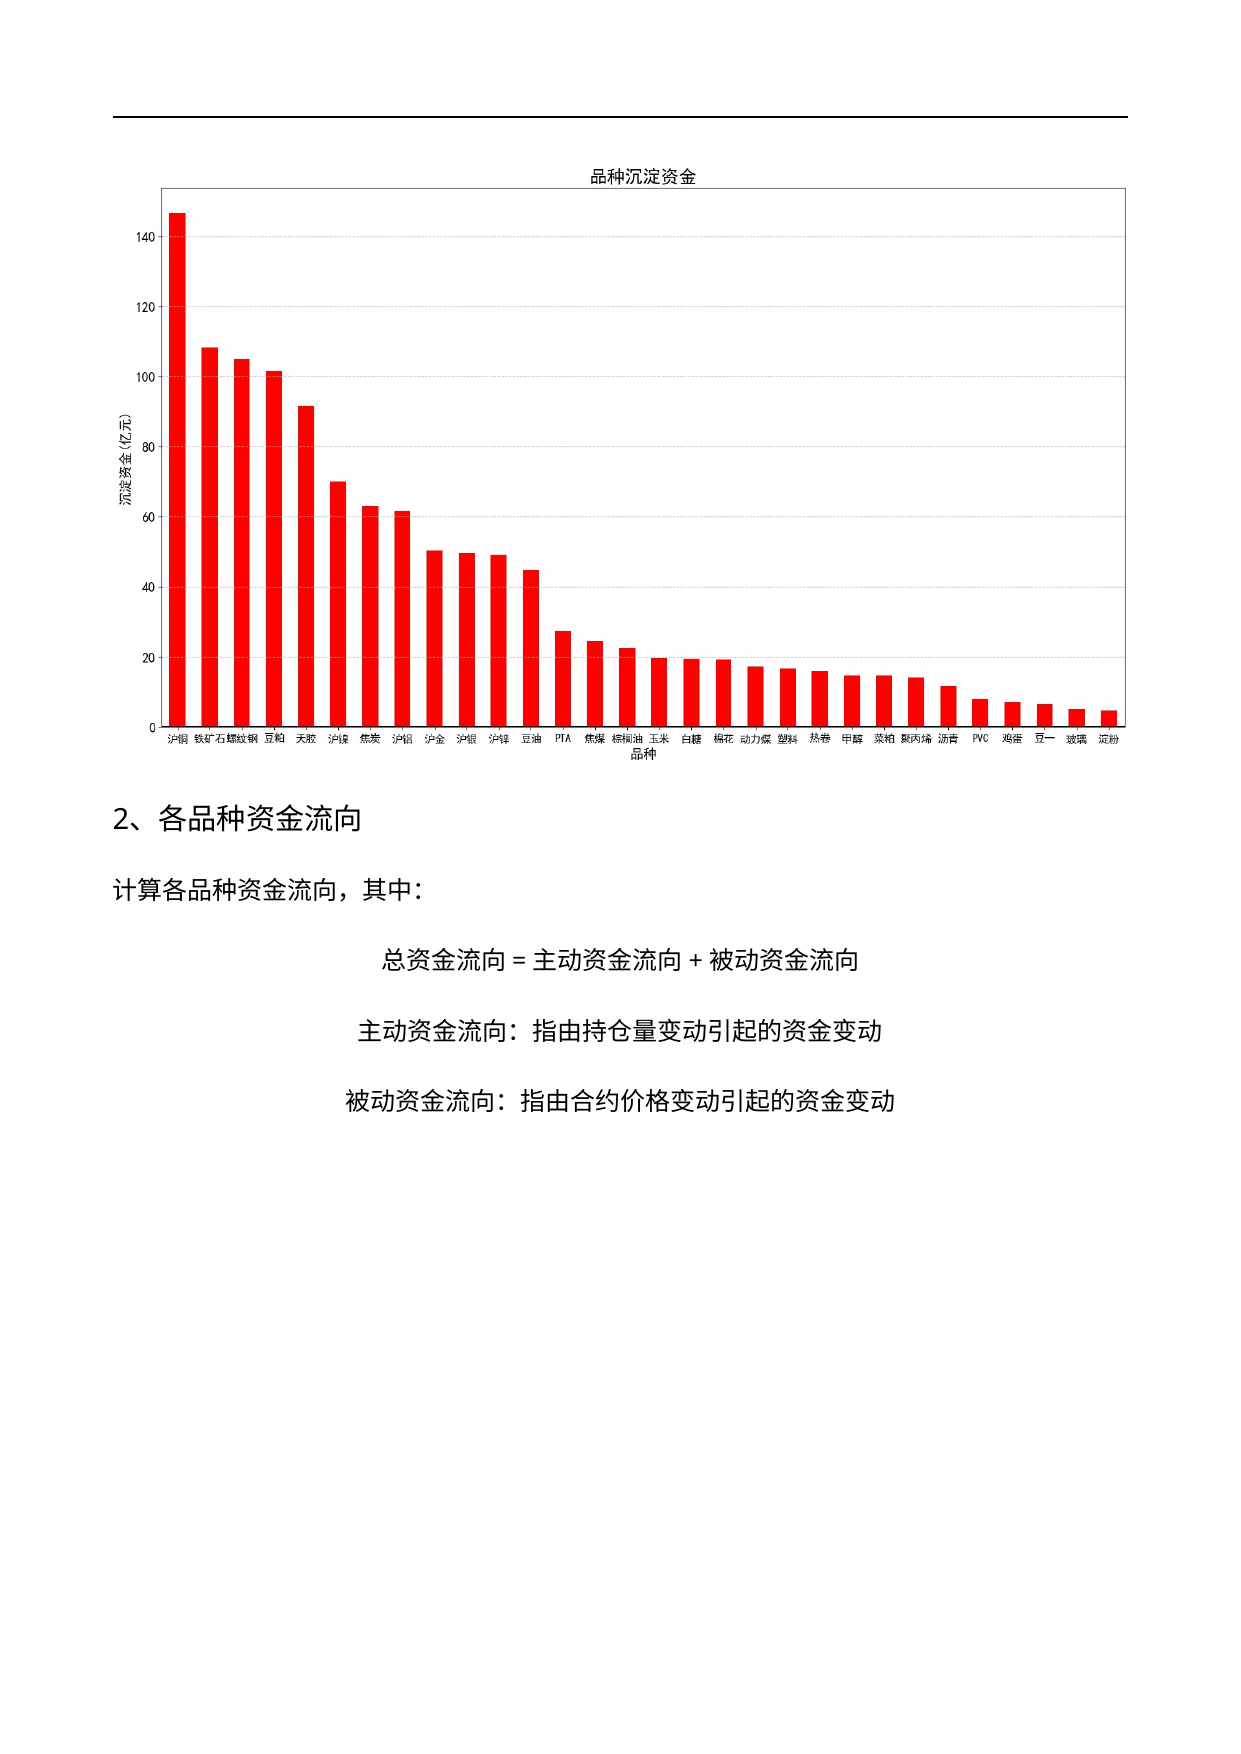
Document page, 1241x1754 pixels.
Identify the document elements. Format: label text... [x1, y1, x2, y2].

text 总资金流向 = 主动资金流向 + 被动资金流向 [112, 926, 1128, 991]
text 被动资金流向：指由合约价格变动引起的资金变动 [112, 1067, 1128, 1132]
text 计算各品种资金流向，其中： [112, 856, 1128, 921]
text 主动资金流向：指由持仓量变动引起的资金变动 [112, 997, 1128, 1062]
text 2、各品种资金流向 [112, 784, 1128, 849]
picture [112, 162, 1133, 766]
